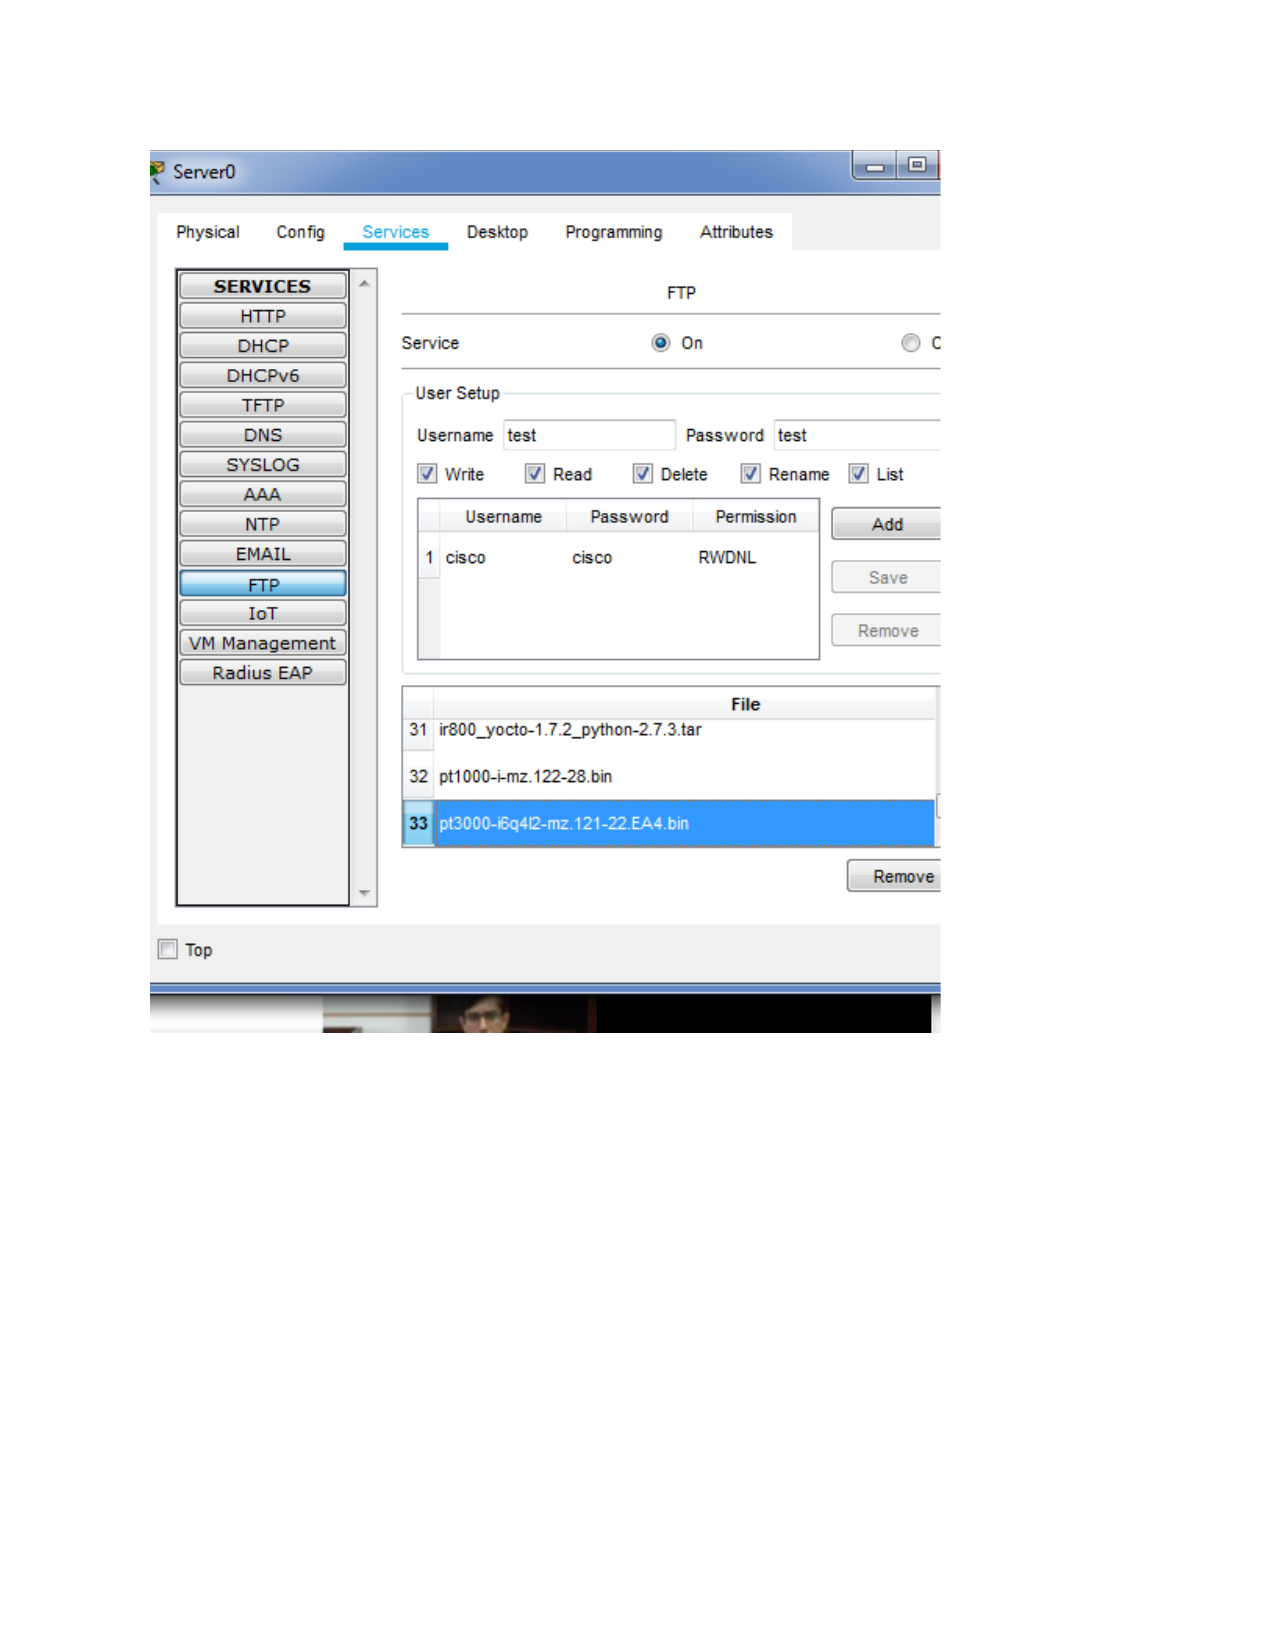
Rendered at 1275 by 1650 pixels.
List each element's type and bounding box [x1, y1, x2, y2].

picture [150, 150, 941, 1033]
